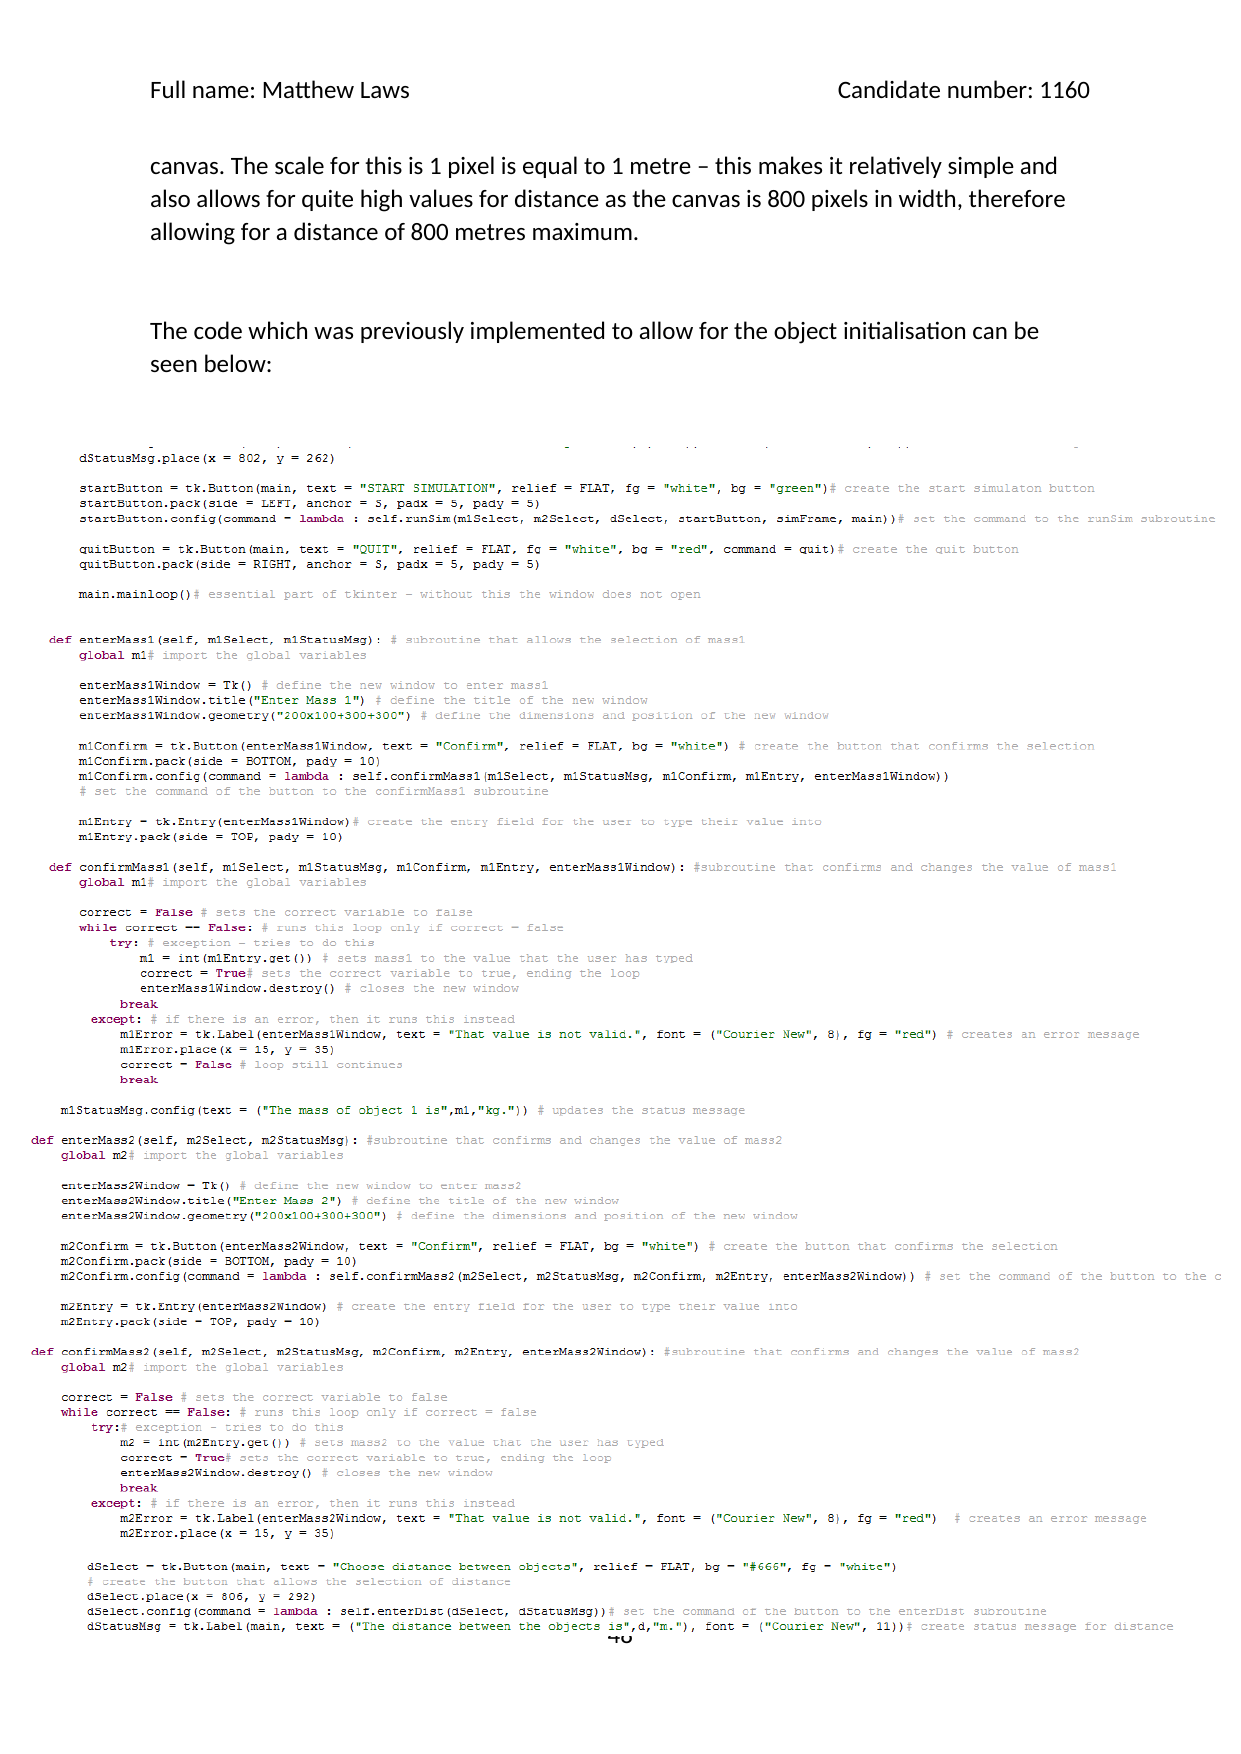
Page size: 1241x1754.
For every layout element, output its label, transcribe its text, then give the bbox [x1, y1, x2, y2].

text The code which was previously implemented to allow for the object initialisation can be seen below: [150, 315, 1090, 378]
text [150, 150, 1090, 246]
